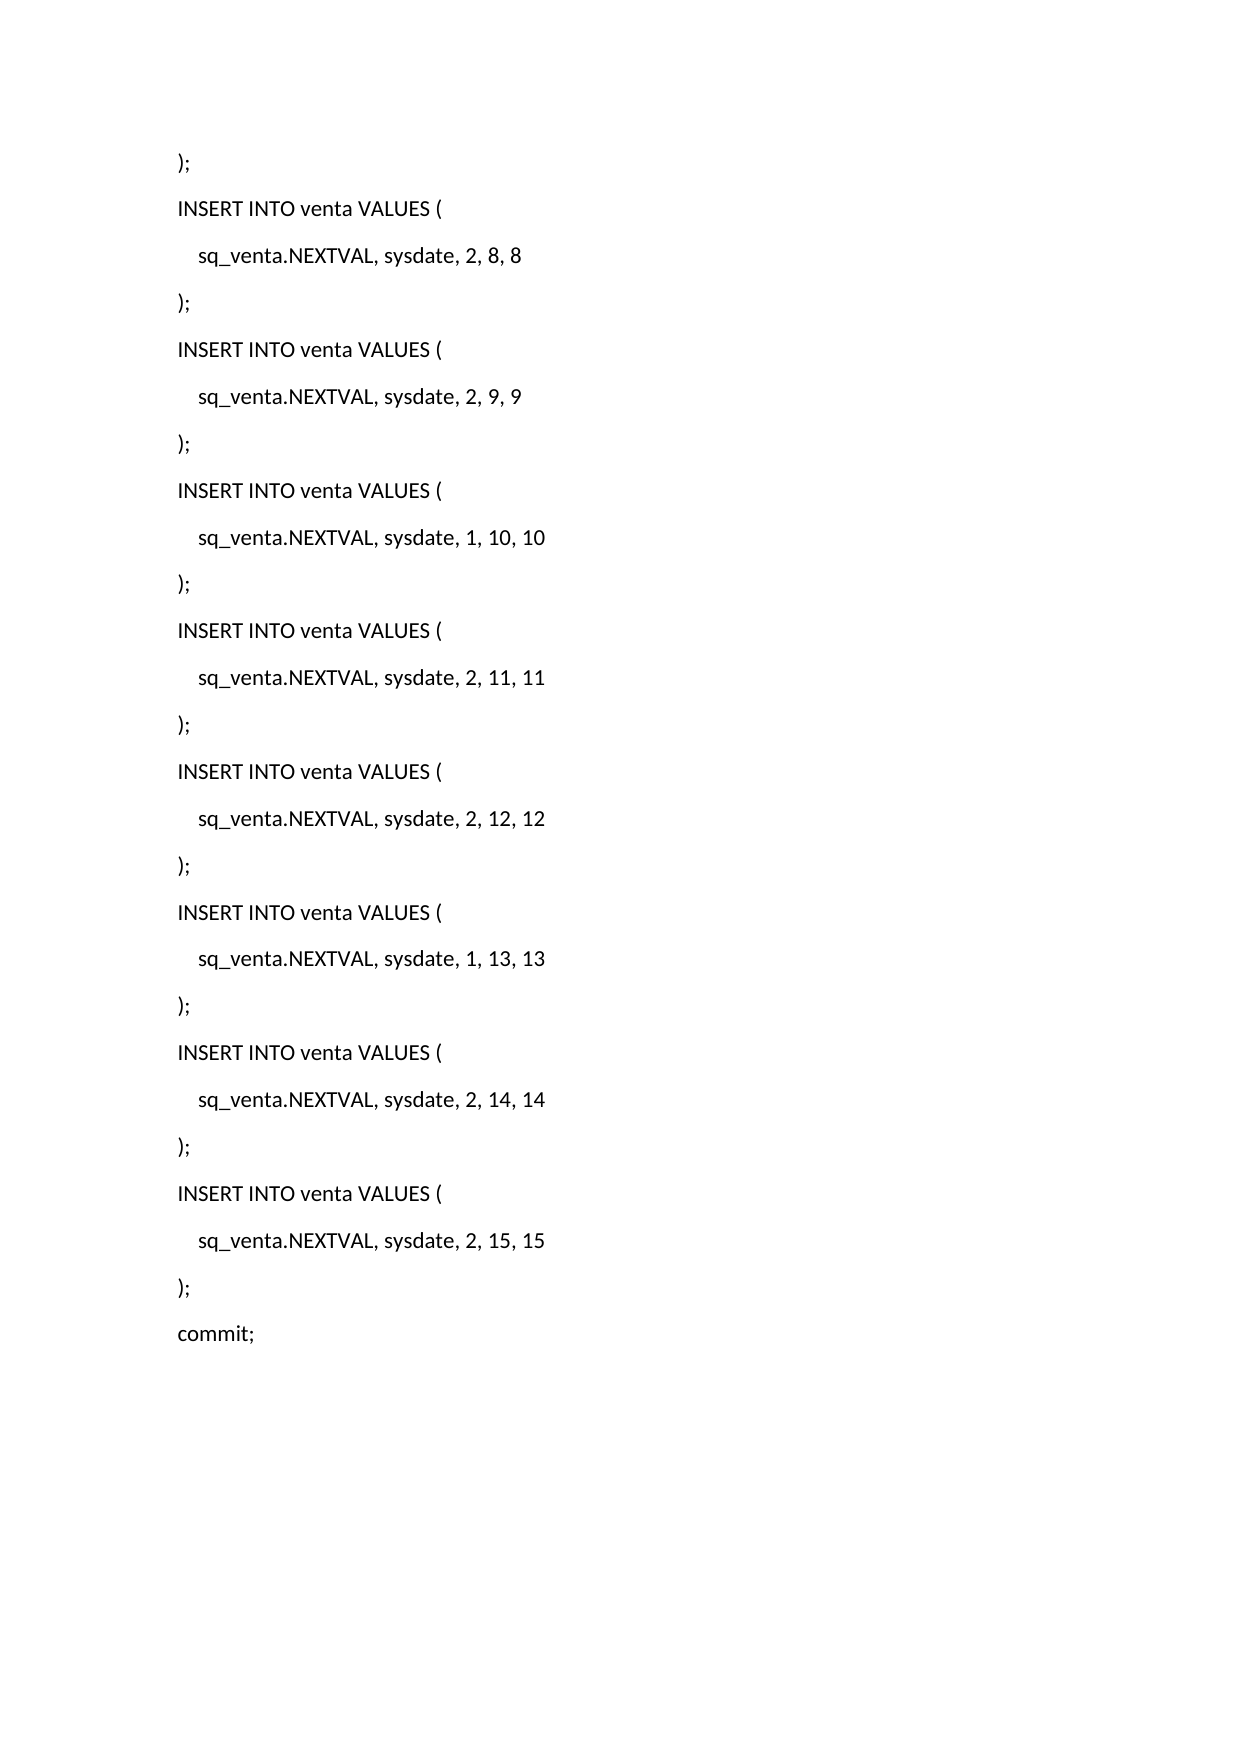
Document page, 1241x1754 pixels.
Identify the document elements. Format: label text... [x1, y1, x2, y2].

text sq_venta.NEXTVAL, sysdate, 1, 10, 10 [177, 523, 1063, 551]
text INSERT INTO venta VALUES ( [177, 1179, 1063, 1207]
text ); [177, 148, 1063, 176]
text sq_venta.NEXTVAL, sysdate, 2, 9, 9 [177, 382, 1063, 410]
text sq_venta.NEXTVAL, sysdate, 2, 15, 15 [177, 1226, 1063, 1254]
text sq_venta.NEXTVAL, sysdate, 2, 12, 12 [177, 804, 1063, 832]
text ); [177, 710, 1063, 738]
text commit; [177, 1319, 1063, 1347]
text INSERT INTO venta VALUES ( [177, 194, 1063, 222]
text ); [177, 991, 1063, 1019]
text sq_venta.NEXTVAL, sysdate, 1, 13, 13 [177, 944, 1063, 972]
text sq_venta.NEXTVAL, sysdate, 2, 8, 8 [177, 241, 1063, 269]
text sq_venta.NEXTVAL, sysdate, 2, 14, 14 [177, 1085, 1063, 1113]
text INSERT INTO venta VALUES ( [177, 476, 1063, 504]
text ); [177, 569, 1063, 597]
text INSERT INTO venta VALUES ( [177, 335, 1063, 363]
text INSERT INTO venta VALUES ( [177, 1038, 1063, 1066]
text ); [177, 1132, 1063, 1160]
text ); [177, 1273, 1063, 1301]
text INSERT INTO venta VALUES ( [177, 898, 1063, 926]
text ); [177, 851, 1063, 879]
text ); [177, 429, 1063, 457]
text ); [177, 288, 1063, 316]
text INSERT INTO venta VALUES ( [177, 757, 1063, 785]
text INSERT INTO venta VALUES ( [177, 616, 1063, 644]
text sq_venta.NEXTVAL, sysdate, 2, 11, 11 [177, 663, 1063, 691]
